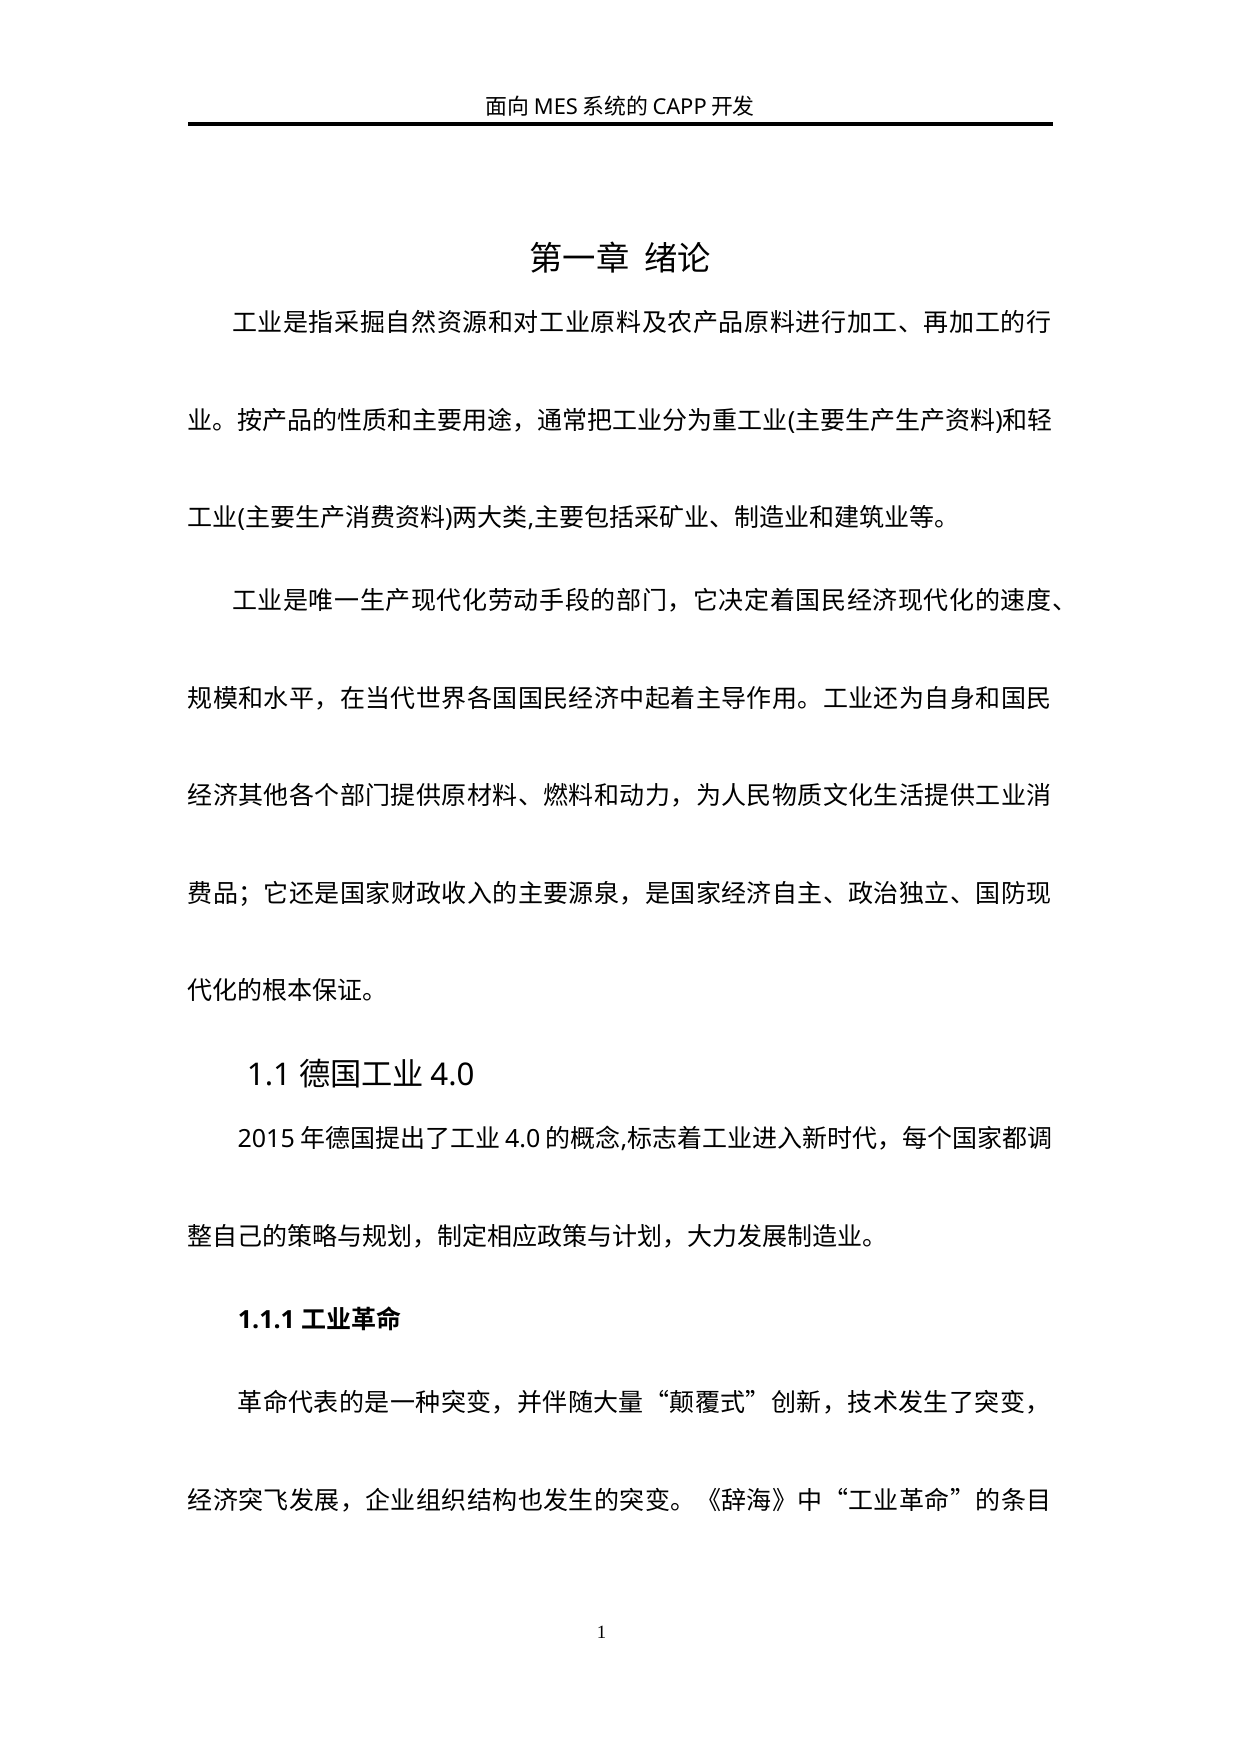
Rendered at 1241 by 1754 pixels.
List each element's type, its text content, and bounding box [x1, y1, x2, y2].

text 工业是唯一生产现代化劳动手段的部门，它决定着国民经济现代化的速度、规模和水平，在当代世界各国国民经济中起着主导作用。工业还为自身和国民经济其他各个部门提供原材料、燃料和动力，为人民物质文化生活提供工业消费品；它还是国家财政收入的主要源泉，是国家经济自主、政治独立、国防现代化的根本保证。 [187, 566, 1053, 1021]
text 2015年德国提出了工业4.0的概念,标志着工业进入新时代，每个国家都调整自己的策略与规划，制定相应政策与计划，大力发展制造业。 [187, 1104, 1053, 1267]
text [187, 1368, 1053, 1531]
list 德国工业4.0 [247, 1039, 1053, 1104]
text 工业是指采掘自然资源和对工业原料及农产品原料进行加工、再加工的行业。按产品的性质和主要用途，通常把工业分为重工业(主要生产生产资料)和轻工业(主要生产消费资料)两大类,主要包括采矿业、制造业和建筑业等。 [187, 288, 1053, 548]
text 1.1.1 工业革命 [187, 1285, 1053, 1350]
list 绪论 [187, 223, 1053, 288]
